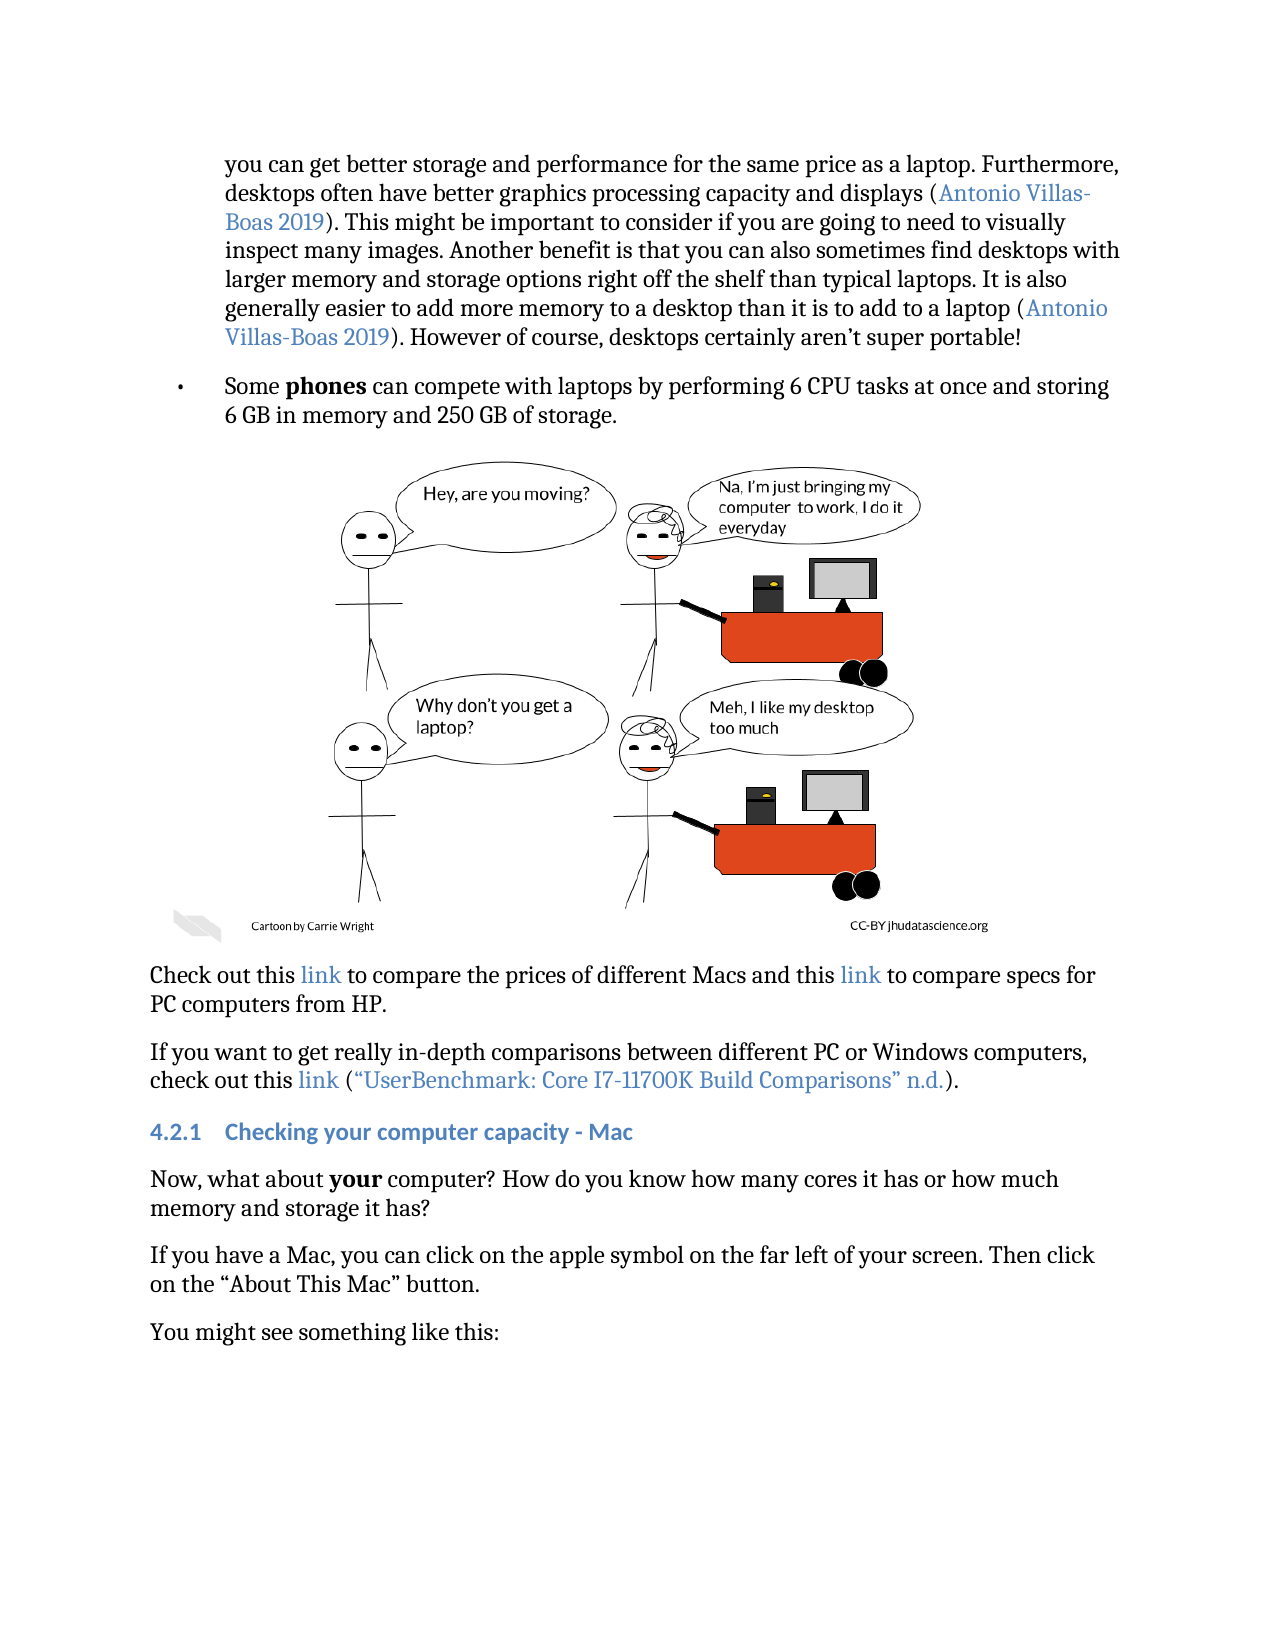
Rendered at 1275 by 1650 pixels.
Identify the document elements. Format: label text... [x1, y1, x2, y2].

text Now, what about your computer? How do you know how many cores it has or how much memory and storage it has? [150, 1165, 1125, 1223]
text If you have a Mac, you can click on the apple symbol on the far left of your screen. Then click on the “About This Mac” button. [150, 1241, 1125, 1299]
list Some phones can compete with laptops by performing 6 CPU tasks at once and storing 6 GB in memory and 250 GB of storage. [175, 372, 1125, 429]
subtitle 4.2.1 Checking your computer capacity - Mac [150, 1116, 1125, 1146]
picture [168, 450, 1044, 943]
text Check out this link to compare the prices of different Macs and this link to compare specs for PC computers from HP. [150, 961, 1125, 1019]
text You might see something like this: [150, 1318, 1125, 1346]
text If you want to get really in-depth comparisons between different PC or Windows computers, check out this link (“UserBenchmark: Core I7-11700K Build Comparisons” n.d.). [150, 1038, 1125, 1095]
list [175, 150, 1125, 351]
